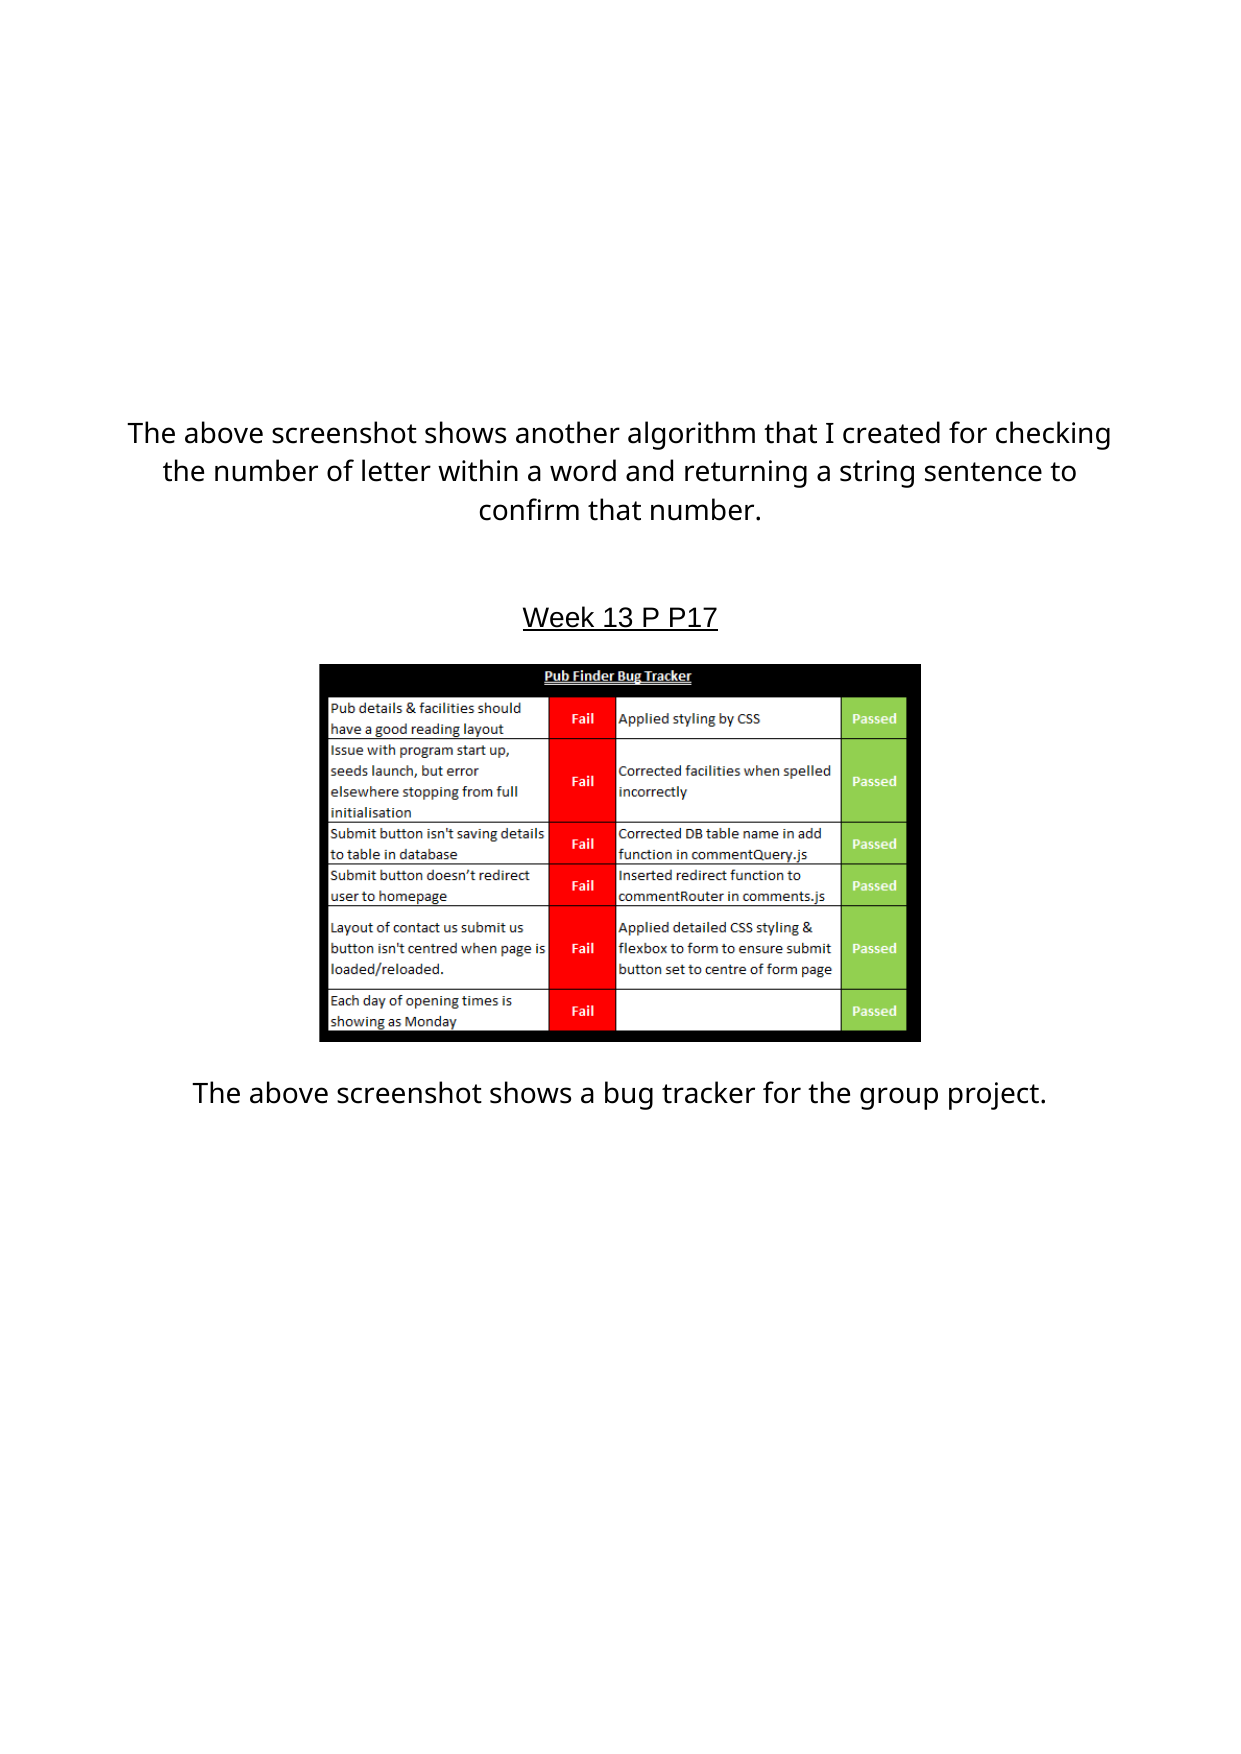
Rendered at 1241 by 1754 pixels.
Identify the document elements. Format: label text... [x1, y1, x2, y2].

text Week 13 P P17 [118, 598, 1122, 633]
picture [319, 664, 921, 1042]
text The above screenshot shows a bug tracker for the group project. [118, 1073, 1122, 1112]
text The above screenshot shows another algorithm that I created for checking the number of letter within a word and returning a string sentence to confirm that number. [118, 413, 1122, 528]
